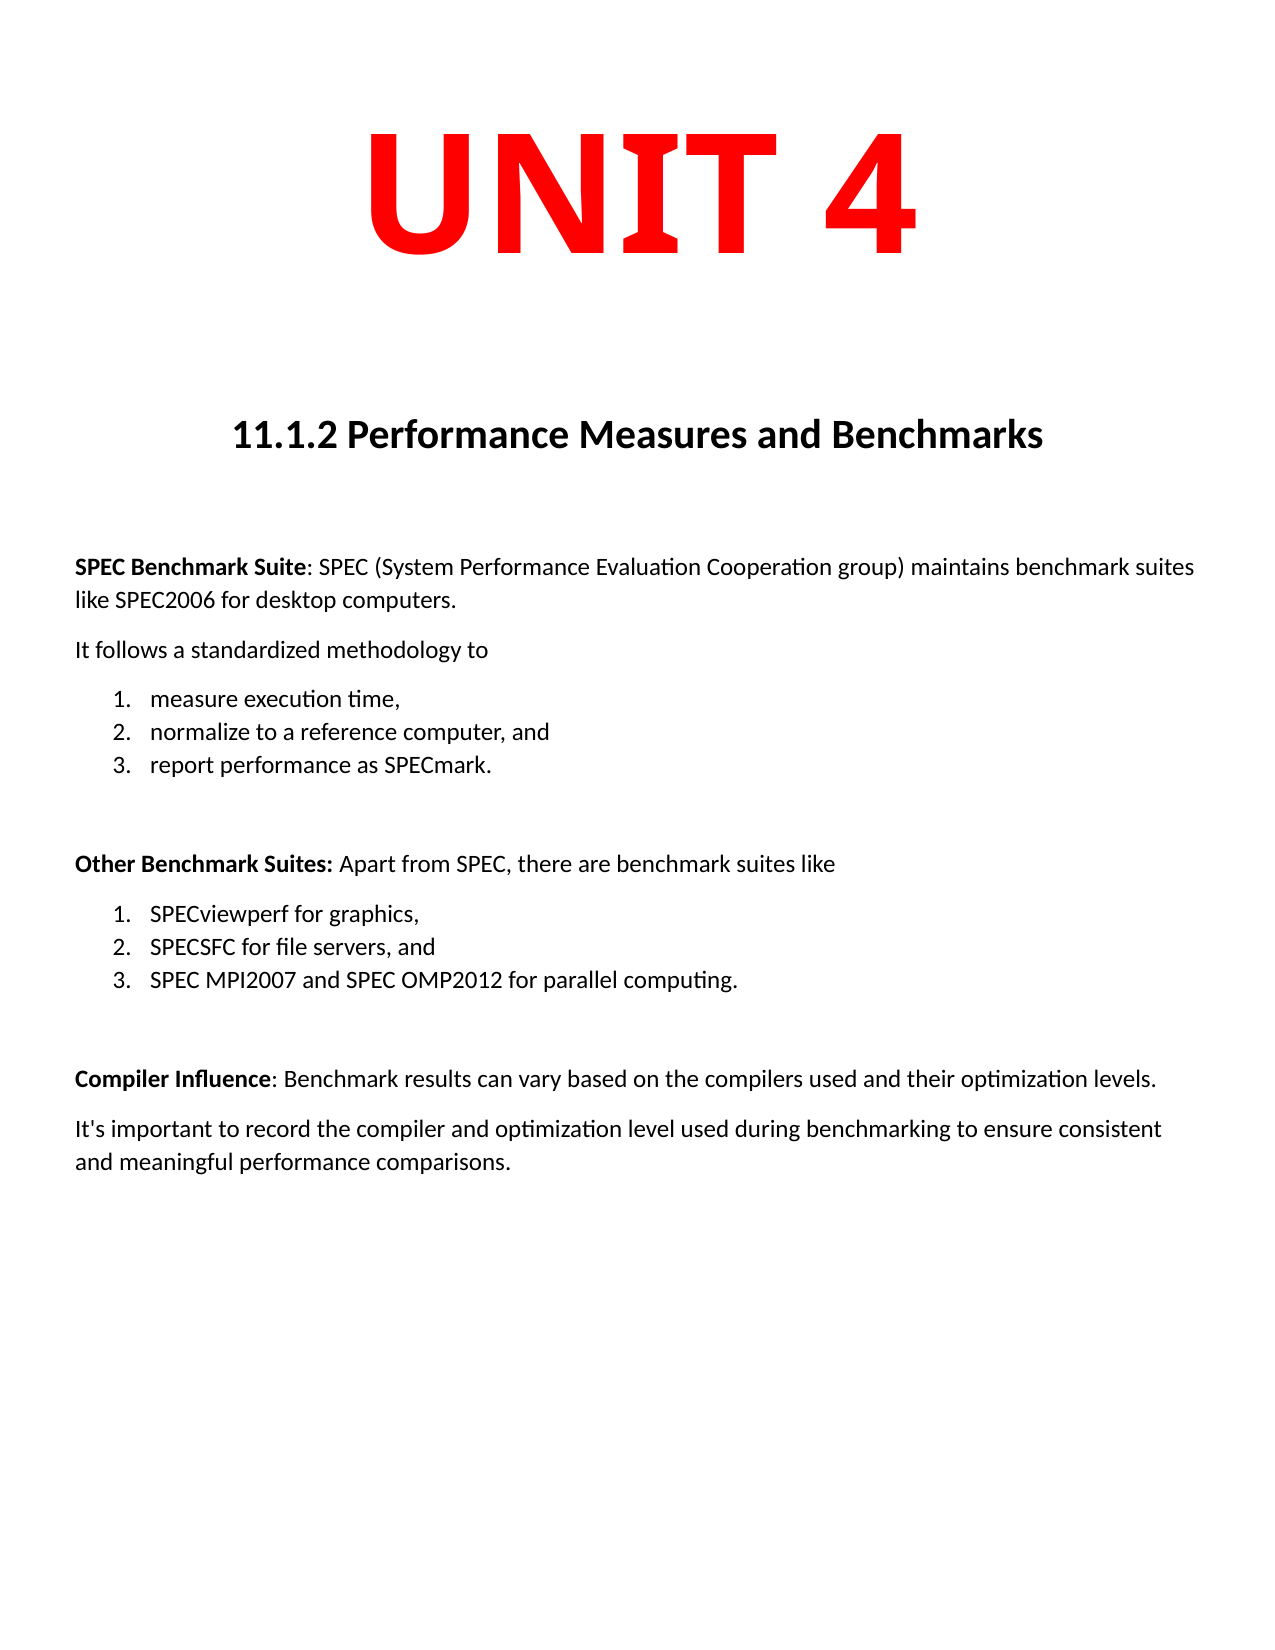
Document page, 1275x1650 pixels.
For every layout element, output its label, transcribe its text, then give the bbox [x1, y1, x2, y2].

text UNIT 4 [75, 75, 1200, 302]
text It follows a standardized methodology to [75, 634, 1200, 664]
list SPEC MPI2007 and SPEC OMP2012 for parallel computing. [112, 964, 1200, 994]
list report performance as SPECmark. [112, 749, 1200, 780]
list SPECviewperf for graphics, [112, 898, 1200, 929]
list SPECSFC for file servers, and [112, 931, 1200, 962]
text It's important to record the compiler and optimization level used during benchmarking to ensure consistent and meaningful performance comparisons. [75, 1113, 1200, 1176]
text Other Benchmark Suites: Apart from SPEC, there are benchmark suites like [75, 848, 1200, 879]
list normalize to a reference computer, and [112, 716, 1200, 747]
text 11.1.2 Performance Measures and Benchmarks [75, 408, 1200, 459]
text SPEC Benchmark Suite: SPEC (System Performance Evaluation Cooperation group) maintains benchmark suites like SPEC2006 for desktop computers. [75, 551, 1200, 615]
list measure execution time, [112, 683, 1200, 714]
text Compiler Influence: Benchmark results can vary based on the compilers used and their optimization levels. [75, 1063, 1200, 1094]
